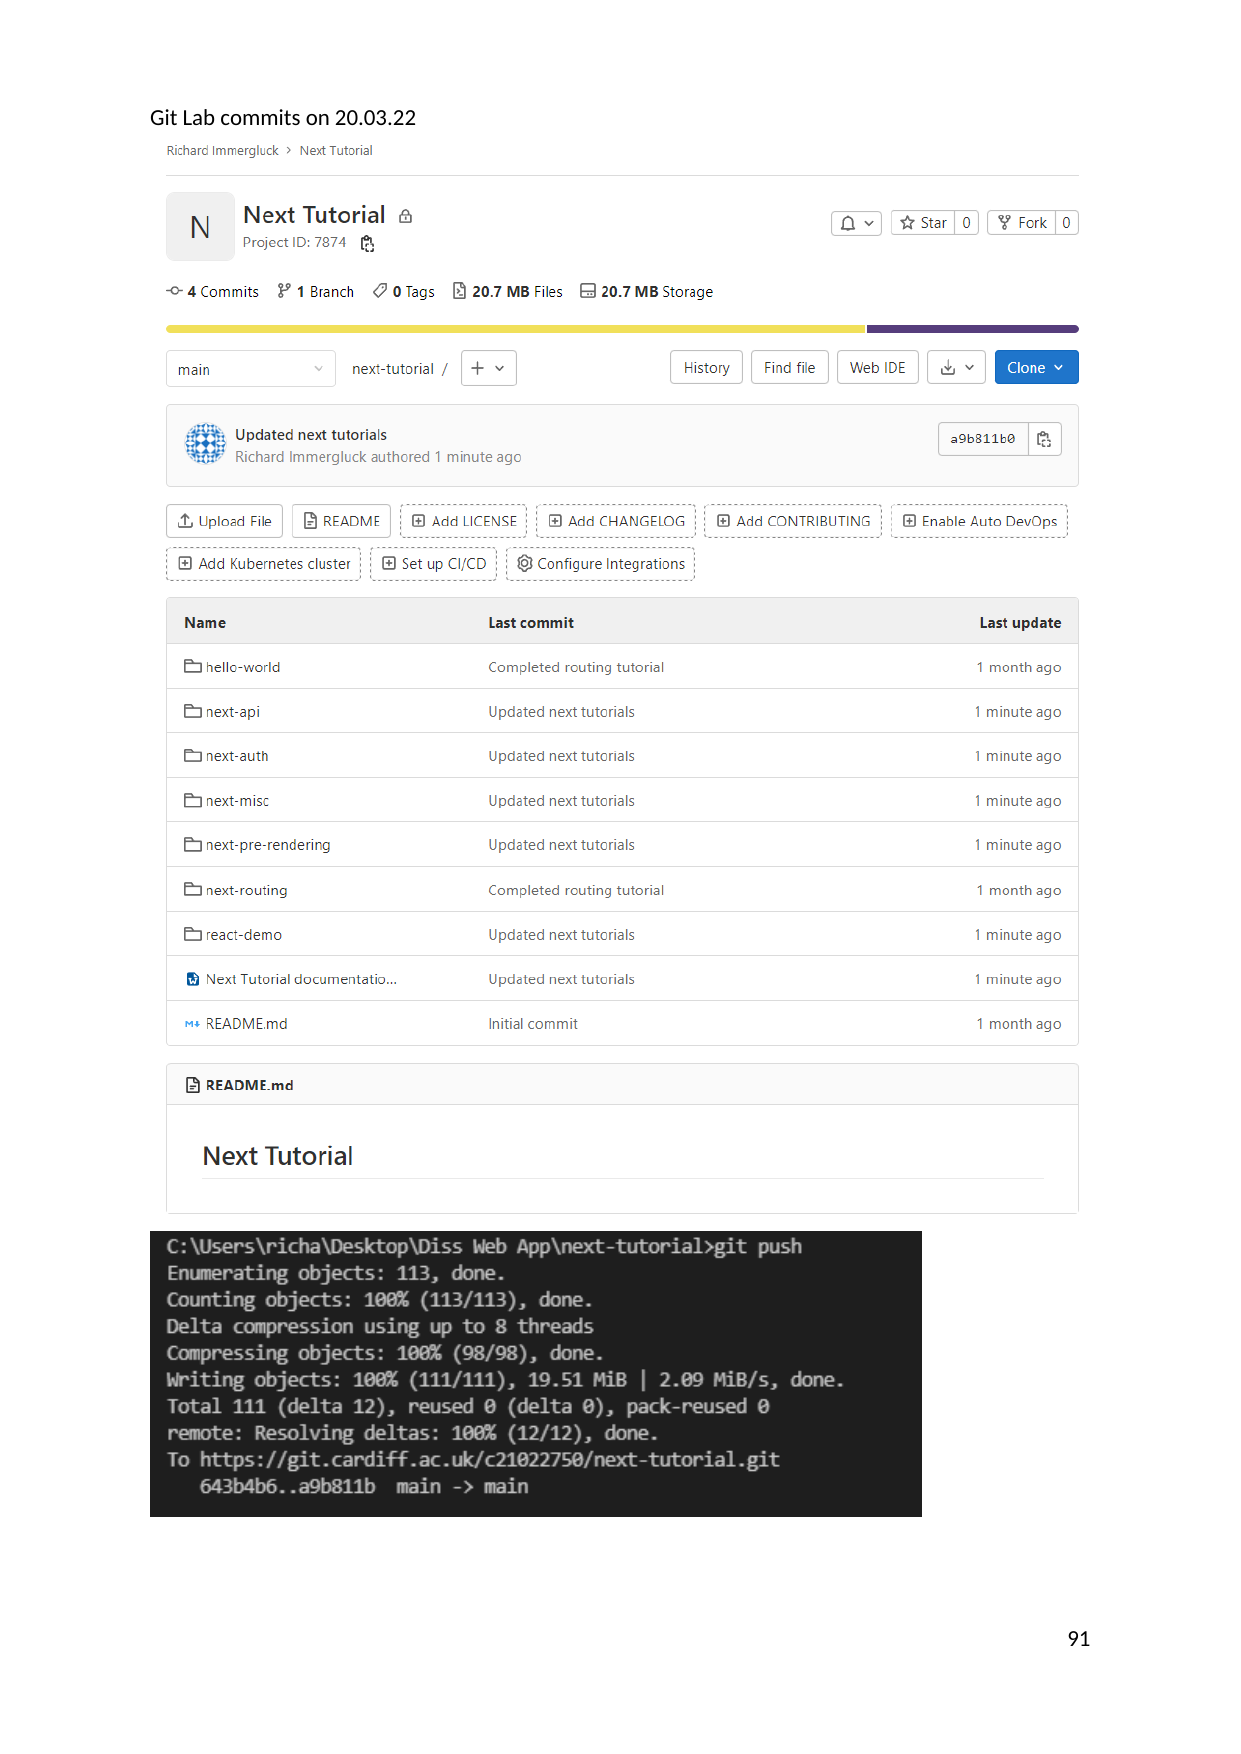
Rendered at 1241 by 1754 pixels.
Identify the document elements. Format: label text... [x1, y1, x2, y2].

picture [150, 131, 1091, 1517]
text Git Lab commits on 20.03.22 [150, 103, 1110, 131]
